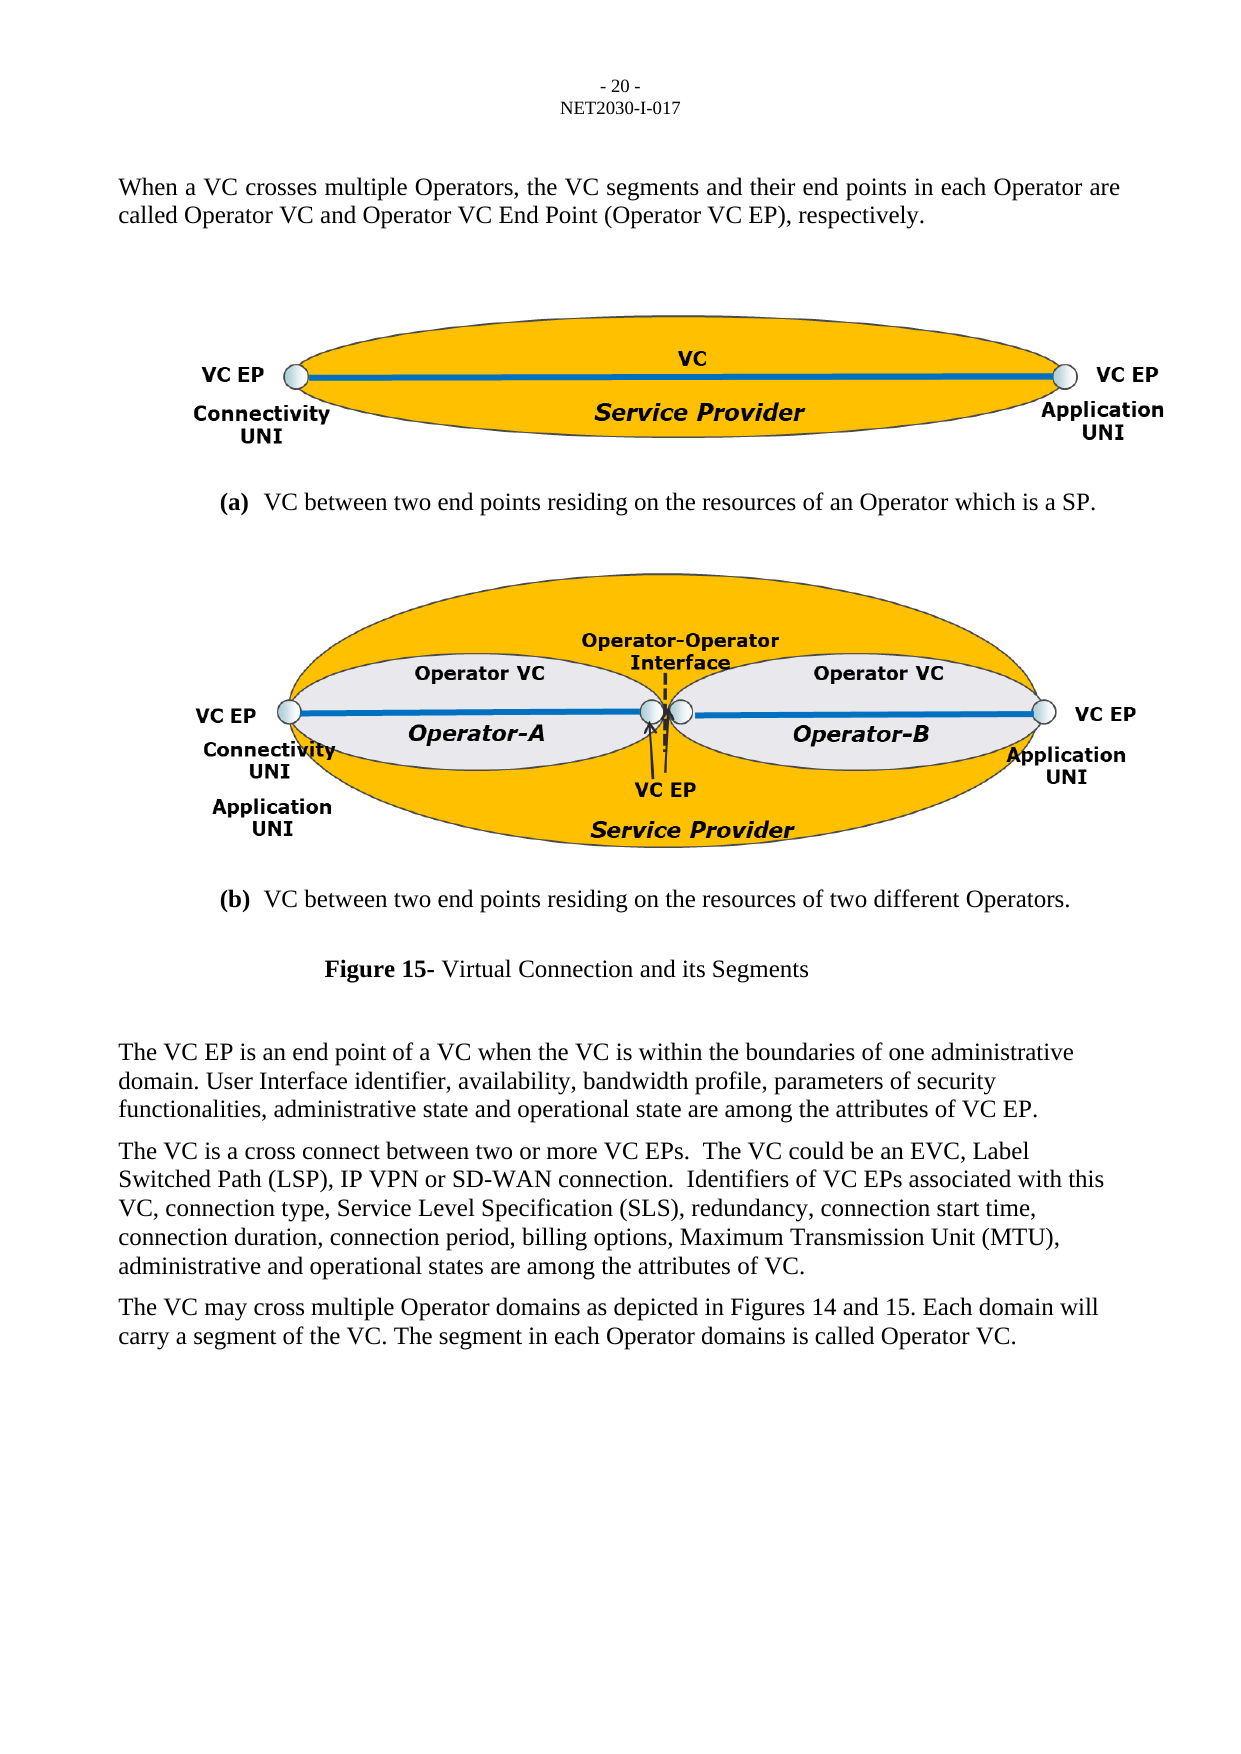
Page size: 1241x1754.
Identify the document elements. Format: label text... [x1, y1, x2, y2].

text The VC may cross multiple Operator domains as depicted in Figures 14 and 15. Each domain will carry a segment of the VC. The segment in each Operator domains is called Operator VC. [118, 1292, 1122, 1349]
text The VC is a cross connect between two or more VC EPs. The VC could be an EVC, Label Switched Path (LSP), IP VPN or SD-WAN connection. Identifiers of VC EPs associated with this VC, connection type, Service Level Specification (SLS), redundancy, connection start time, connection duration, connection period, billing options, Maximum Transmission Unit (MTU), administrative and operational states are among the attributes of VC. [118, 1136, 1122, 1279]
text When a VC crosses multiple Operators, the VC segments and their end points in each Operator are called Operator VC and Operator VC End Point (Operator VC EP), respectively. [118, 172, 1122, 229]
text The VC EP is an end point of a VC when the VC is within the boundaries of one administrative domain. User Interface identifier, availability, bandwidth profile, parameters of security functionalities, administrative state and operational state are among the attributes of VC EP. [118, 1037, 1122, 1123]
picture [118, 573, 1187, 856]
list VC between two end points residing on the resources of an Operator which is a SP. [219, 487, 1122, 516]
list VC between two end points residing on the resources of two different Operators. [219, 884, 1122, 913]
picture [118, 315, 1221, 459]
